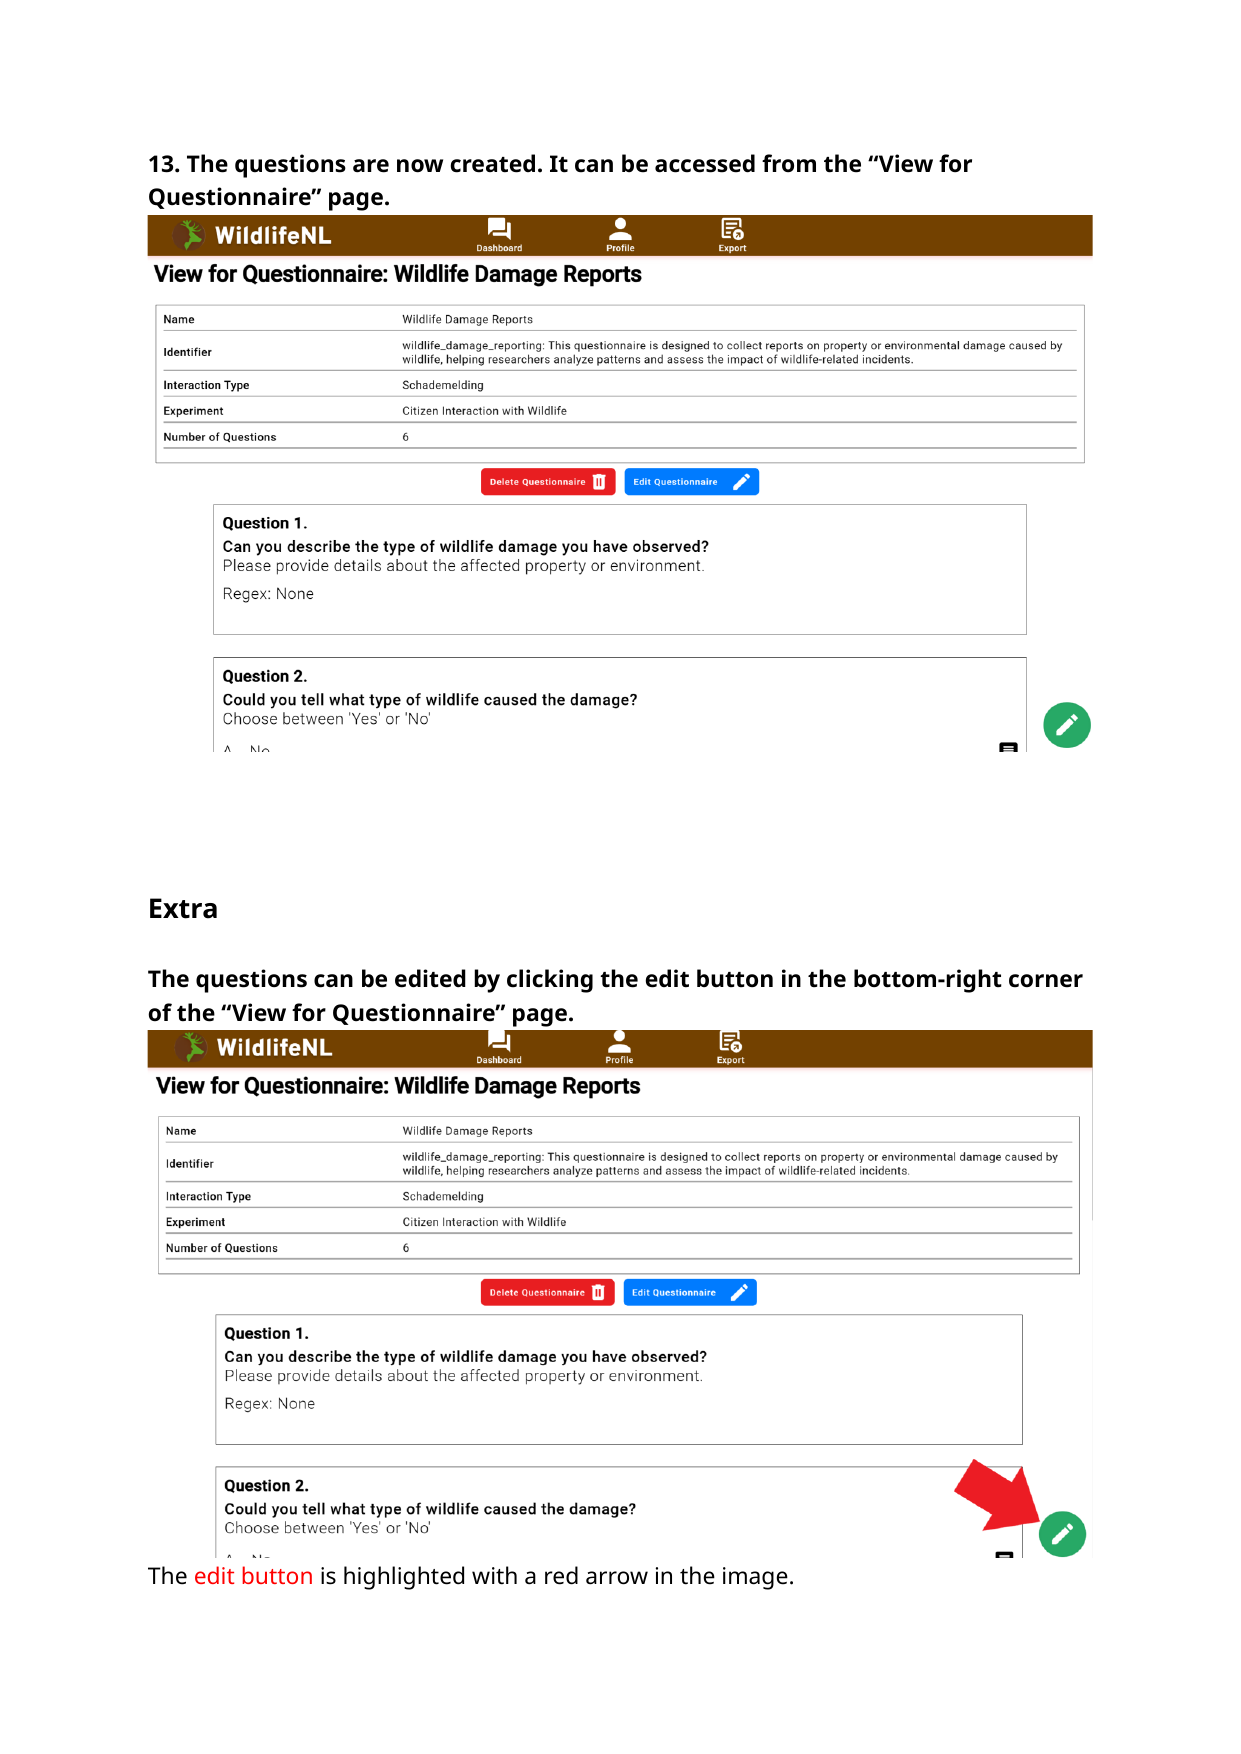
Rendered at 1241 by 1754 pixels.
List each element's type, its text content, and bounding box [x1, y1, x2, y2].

picture [147, 215, 1093, 752]
text 13. The questions are now created. It can be accessed from the “View for Questionnaire” page. Extra The questions can be edited by clicking the edit button in the bottom-right corner of the “View for Questionnaire” page. The edit button is highlighted with a red arrow in the image. [148, 148, 1093, 215]
text 13. The questions are now created. It can be accessed from the “View for Questionnaire” page. Extra The questions can be edited by clicking the edit button in the bottom-right corner of the “View for Questionnaire” page. The edit button is highlighted with a red arrow in the image. [148, 1558, 1093, 1591]
text 13. The questions are now created. It can be accessed from the “View for Questionnaire” page. Extra The questions can be edited by clicking the edit button in the bottom-right corner of the “View for Questionnaire” page. The edit button is highlighted with a red arrow in the image. [148, 752, 1093, 1030]
picture [147, 1030, 1093, 1558]
